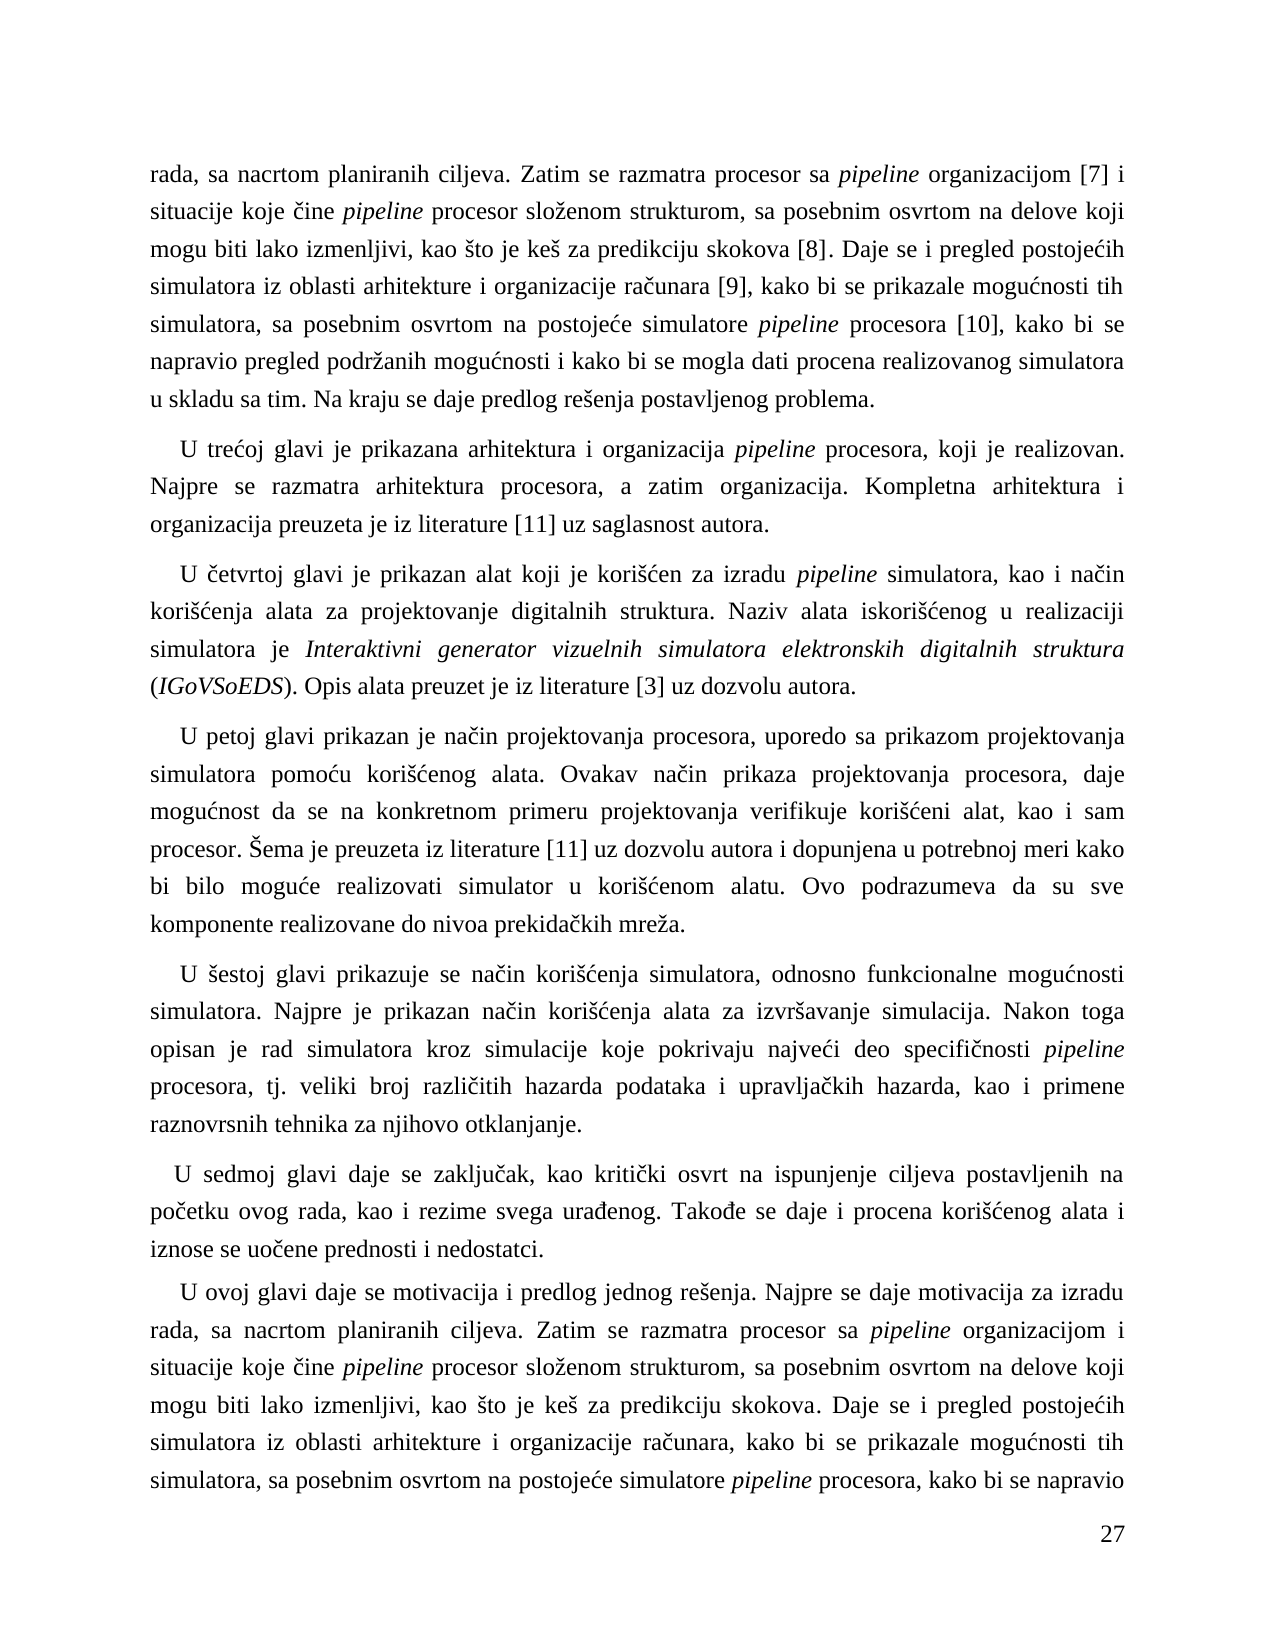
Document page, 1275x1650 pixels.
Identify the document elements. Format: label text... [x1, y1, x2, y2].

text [150, 1269, 1125, 1494]
text U petoj glavi prikazan je način projektovanja procesora, uporedo sa prikazom projektovanja simulatora pomoću korišćenog alata. Ovakav način prikaza projektovanja procesora, daje mogućnost da se na konkretnom primeru projektovanja verifikuje korišćeni alat, kao i sam procesor. Šema je preuzeta iz literature [11] uz dozvolu autora i dopunjena u potrebnoj meri kako bi bilo moguće realizovati simulator u korišćenom alatu. Ovo podrazumeva da su sve komponente realizovane do nivoa prekidačkih mreža. [150, 712, 1125, 937]
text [150, 150, 1125, 412]
text U šestoj glavi prikazuje se način korišćenja simulatora, odnosno funkcionalne mogućnosti simulatora. Najpre je prikazan način korišćenja alata za izvršavanje simulacija. Nakon toga opisan je rad simulatora kroz simulacije koje pokrivaju najveći deo specifičnosti pipeline procesora, tj. veliki broj različitih hazarda podataka i upravljačkih hazarda, kao i primene raznovrsnih tehnika za njihovo otklanjanje. [150, 950, 1125, 1137]
text U sedmoj glavi daje se zaključak, kao kritički osvrt na ispunjenje ciljeva postavljenih na početku ovog rada, kao i rezime svega urađenog. Takođe se daje i procena korišćenog alata i iznose se uočene prednosti i nedostatci. [150, 1150, 1125, 1262]
text U trećoj glavi je prikazana arhitektura i organizacija pipeline procesora, koji je realizovan. Najpre se razmatra arhitektura procesora, a zatim organizacija. Kompletna arhitektura i organizacija preuzeta je iz literature [11] uz saglasnost autora. [150, 425, 1125, 537]
text U četvrtoj glavi je prikazan alat koji je korišćen za izradu pipeline simulatora, kao i način korišćenja alata za projektovanje digitalnih struktura. Naziv alata iskorišćenog u realizaciji simulatora je Interaktivni generator vizuelnih simulatora elektronskih digitalnih struktura (IGoVSoEDS). Opis alata preuzet je iz literature [3] uz dozvolu autora. [150, 550, 1125, 700]
